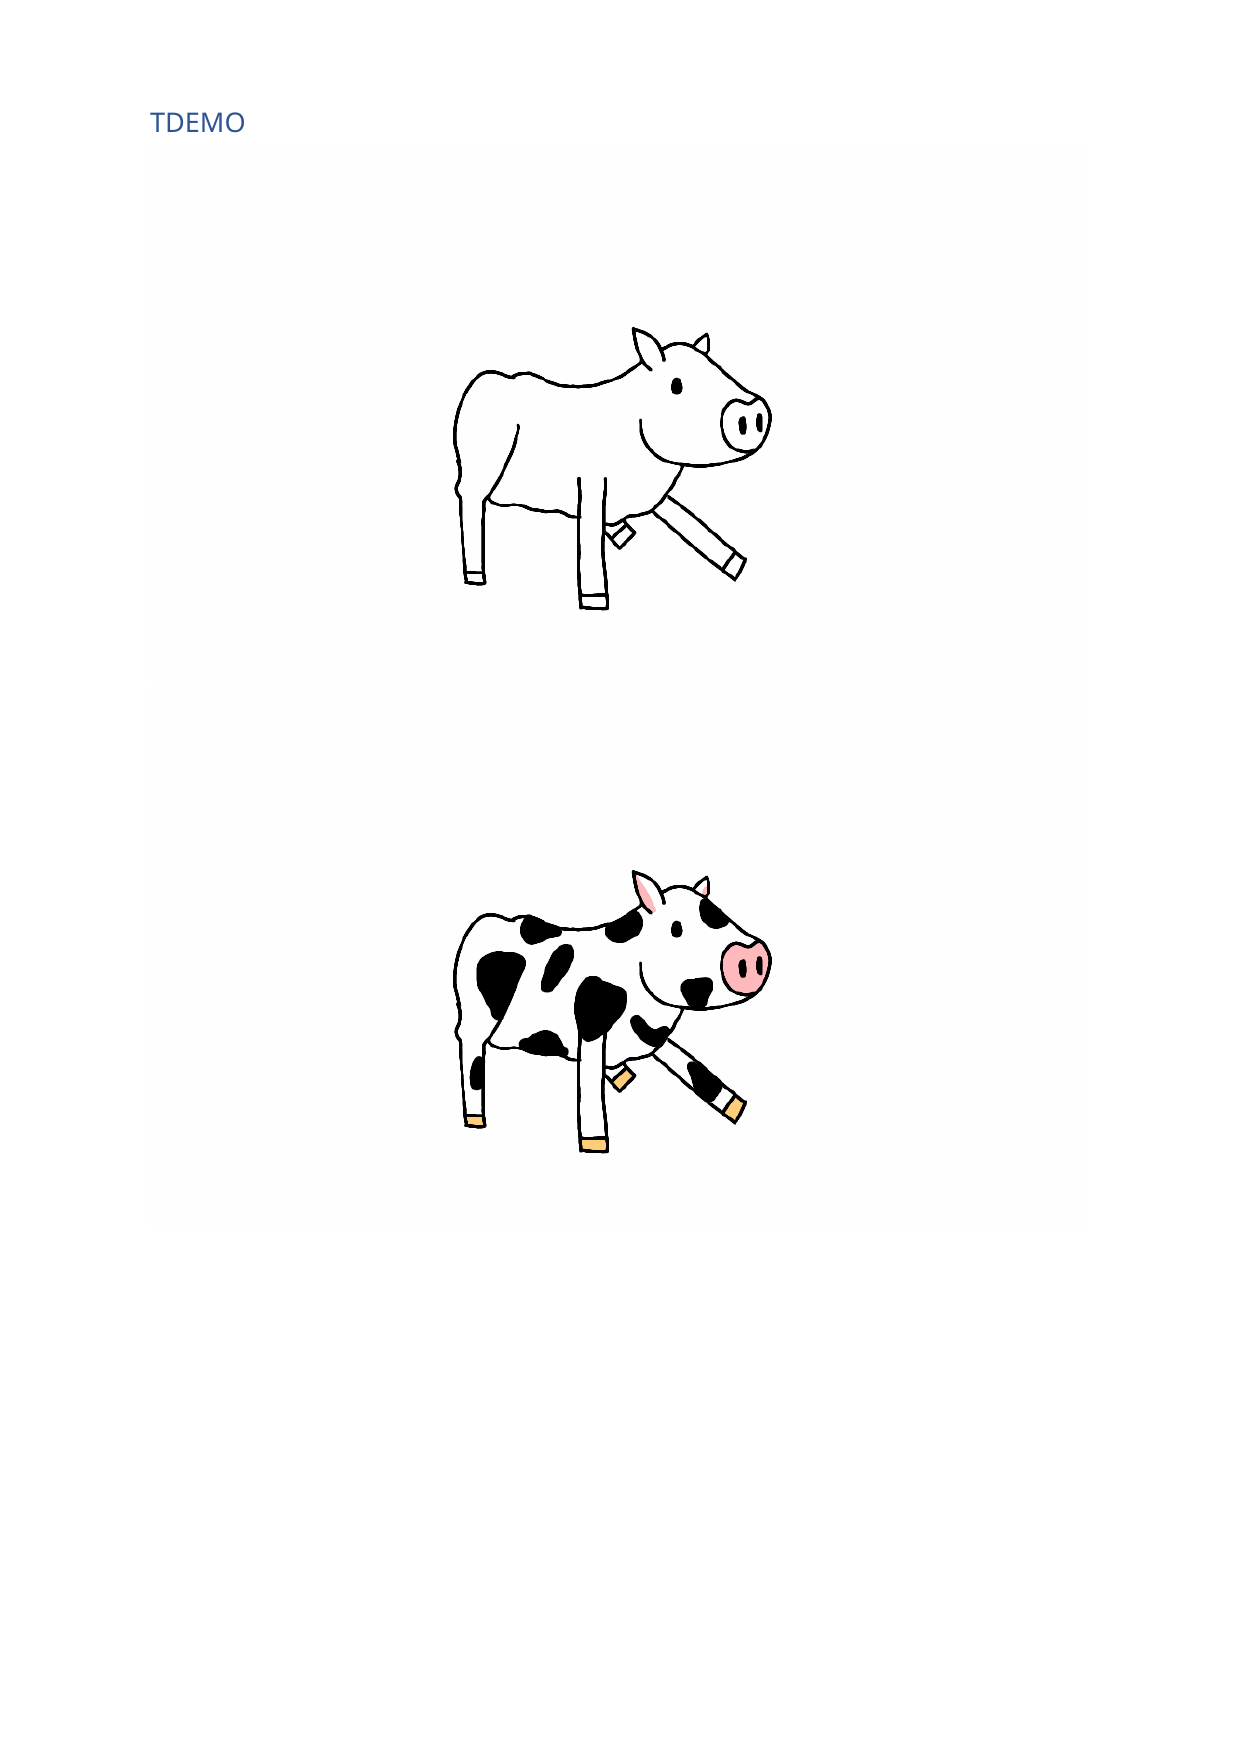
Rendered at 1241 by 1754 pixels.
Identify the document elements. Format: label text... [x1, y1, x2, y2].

picture [150, 143, 1089, 685]
picture [150, 686, 1089, 1228]
subtitle TDEMO [150, 103, 1090, 140]
